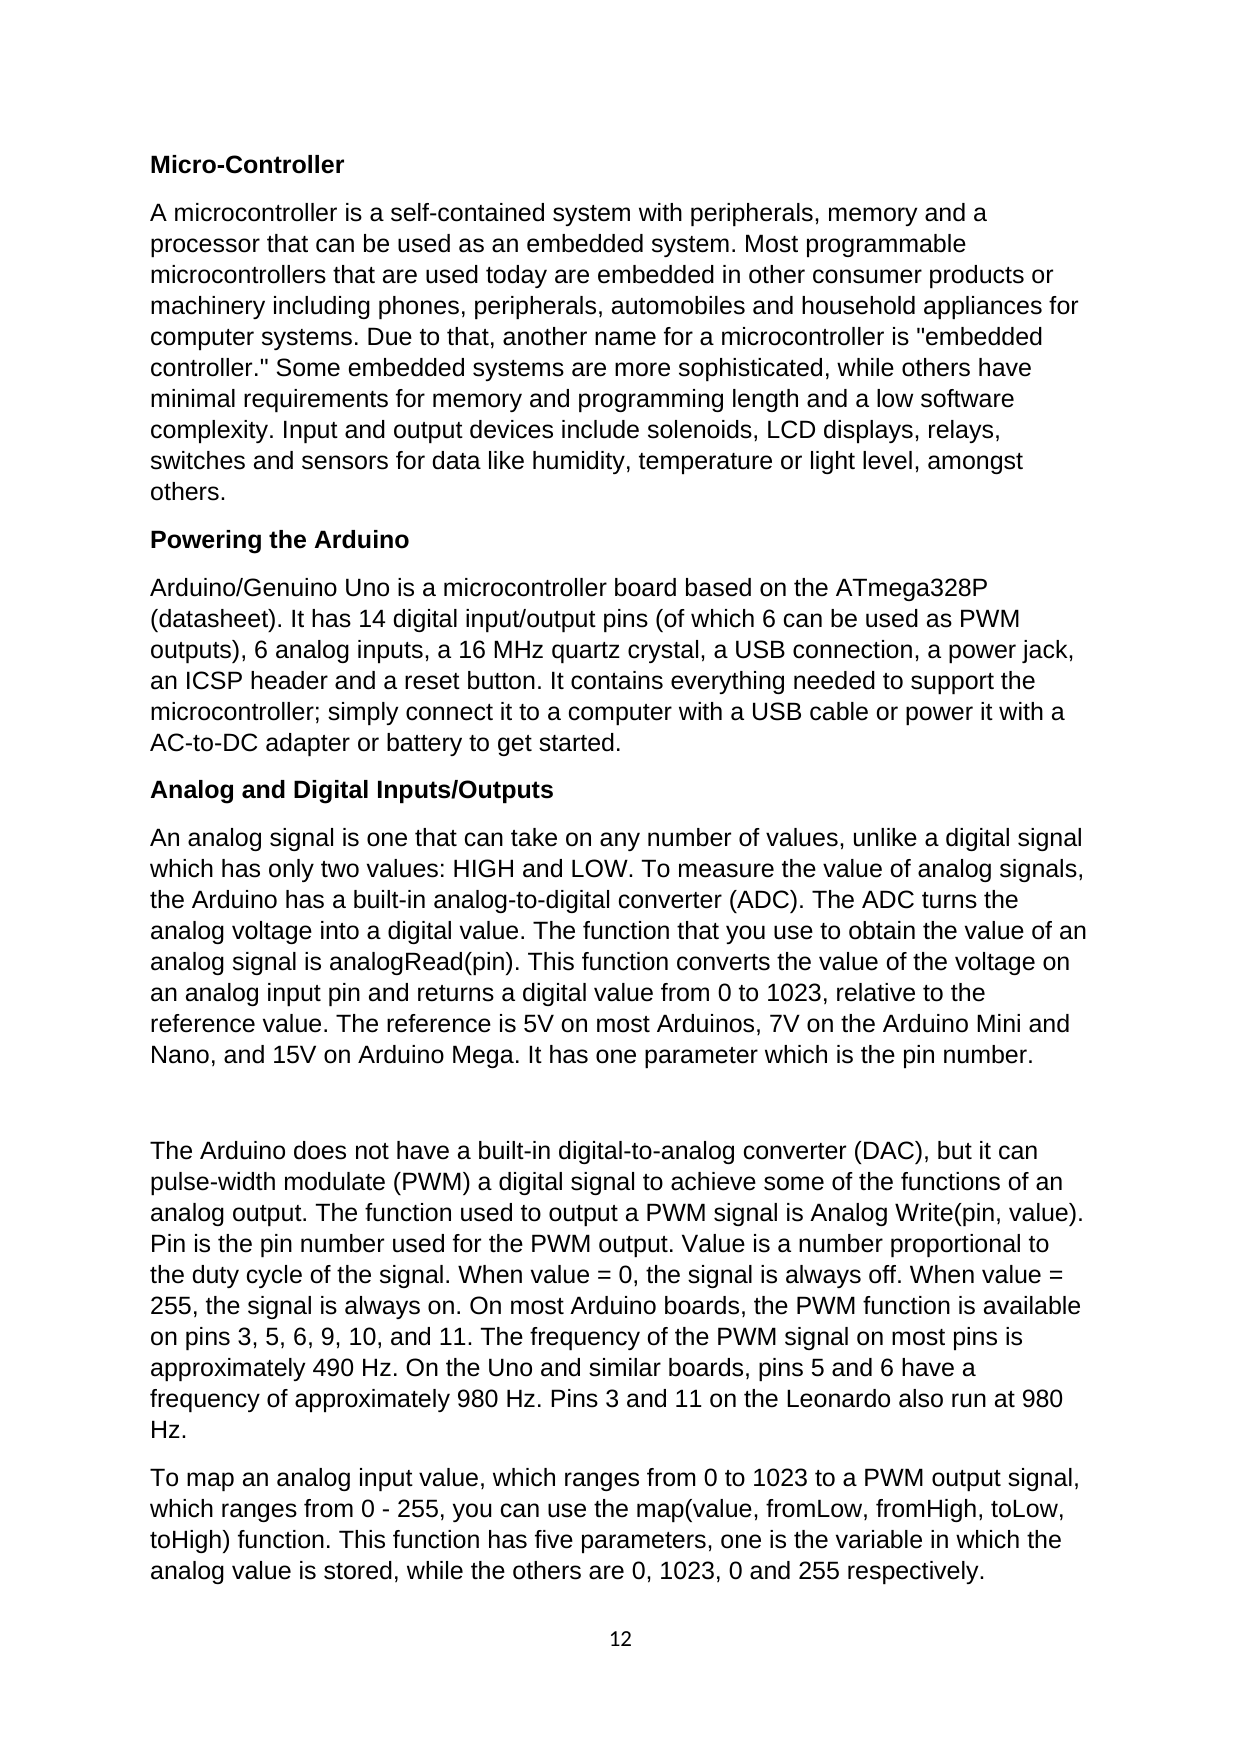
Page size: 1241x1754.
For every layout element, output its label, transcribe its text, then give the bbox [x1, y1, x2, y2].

text To map an analog input value, which ranges from 0 to 1023 to a PWM output signal, which ranges from 0 - 255, you can use the map(value, fromLow, fromHigh, toLow, toHigh) function. This function has five parameters, one is the variable in which the analog value is stored, while the others are 0, 1023, 0 and 255 respectively. [150, 1463, 1090, 1585]
text Analog and Digital Inputs/Outputs [150, 775, 1090, 804]
text Micro-Controller [150, 150, 1090, 179]
text A microcontroller is a self-contained system with peripherals, memory and a processor that can be used as an embedded system. Most programmable microcontrollers that are used today are embedded in other consumer products or machinery including phones, peripherals, automobiles and household appliances for computer systems. Due to that, another name for a microcontroller is "embedded controller." Some embedded systems are more sophisticated, while others have minimal requirements for memory and programming length and a low software complexity. Input and output devices include solenoids, LCD displays, relays, switches and sensors for data like humidity, temperature or light level, amongst others. [150, 198, 1090, 506]
text An analog signal is one that can take on any number of values, unlike a digital signal which has only two values: HIGH and LOW. To measure the value of analog signals, the Arduino has a built-in analog-to-digital converter (ADC). The ADC turns the analog voltage into a digital value. The function that you use to obtain the value of an analog signal is analogRead(pin). This function converts the value of the voltage on an analog input pin and returns a digital value from 0 to 1023, relative to the reference value. The reference is 5V on most Arduinos, 7V on the Arduino Mini and Nano, and 15V on Arduino Mega. It has one parameter which is the pin number. [150, 823, 1090, 1069]
text Arduino/Genuino Uno is a microcontroller board based on the ATmega328P (datasheet). It has 14 digital input/output pins (of which 6 can be used as PWM outputs), 6 analog inputs, a 16 MHz quartz crystal, a USB connection, a power jack, an ICSP header and a reset button. It contains everything needed to support the microcontroller; simply connect it to a computer with a USB cable or power it with a AC-to-DC adapter or battery to get started. [150, 572, 1090, 756]
text The Arduino does not have a built-in digital-to-analog converter (DAC), but it can pulse-width modulate (PWM) a digital signal to achieve some of the functions of an analog output. The function used to output a PWM signal is Analog Write(pin, value). Pin is the pin number used for the PWM output. Value is a number proportional to the duty cycle of the signal. When value = 0, the signal is always off. When value = 255, the signal is always on. On most Arduino boards, the PWM function is available on pins 3, 5, 6, 9, 10, and 11. The frequency of the PWM signal on most pins is approximately 490 Hz. On the Uno and similar boards, pins 5 and 6 have a frequency of approximately 980 Hz. Pins 3 and 11 on the Leonardo also run at 980 Hz. [150, 1136, 1090, 1444]
text Powering the Arduino [150, 525, 1090, 553]
